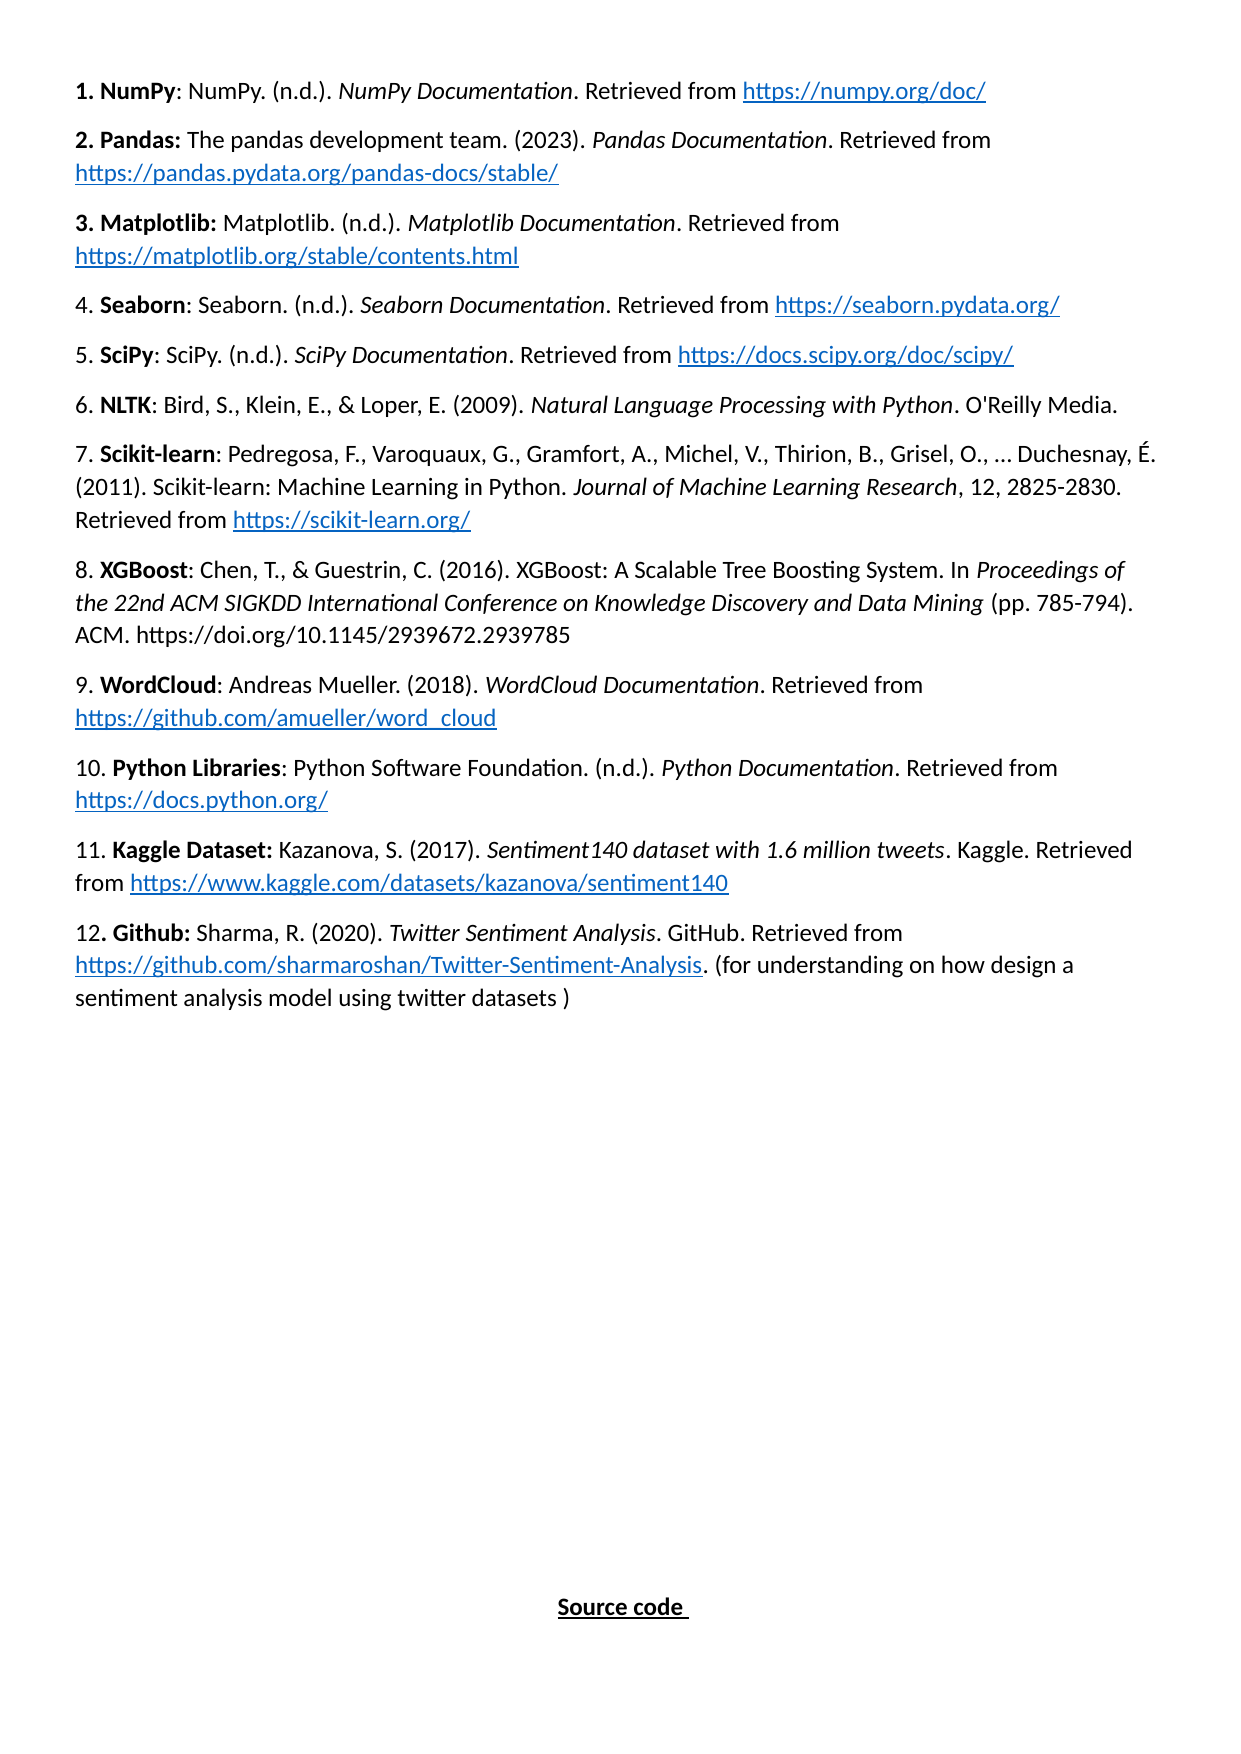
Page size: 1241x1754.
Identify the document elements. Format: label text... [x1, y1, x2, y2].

text 12. Github: Sharma, R. (2020). Twitter Sentiment Analysis. GitHub. Retrieved from https://github.com/sharmaroshan/Twitter-Sentiment-Analysis. (for understanding on how design a sentiment analysis model using twitter datasets ) [75, 917, 1165, 1076]
text 5. SciPy: SciPy. (n.d.). SciPy Documentation. Retrieved from https://docs.scipy.org/doc/scipy/ [75, 339, 1165, 370]
text 9. WordCloud: Andreas Mueller. (2018). WordCloud Documentation. Retrieved from https://github.com/amueller/word_cloud [75, 669, 1165, 733]
text 8. XGBoost: Chen, T., & Guestrin, C. (2016). XGBoost: A Scalable Tree Boosting System. In Proceedings of the 22nd ACM SIGKDD International Conference on Knowledge Discovery and Data Mining (pp. 785-794). ACM. https://doi.org/10.1145/2939672.2939785 [75, 554, 1165, 650]
text 2. Pandas: The pandas development team. (2023). Pandas Documentation. Retrieved from https://pandas.pydata.org/pandas-docs/stable/ [75, 124, 1165, 188]
text 7. Scikit-learn: Pedregosa, F., Varoquaux, G., Gramfort, A., Michel, V., Thirion, B., Grisel, O., … Duchesnay, É. (2011). Scikit-learn: Machine Learning in Python. Journal of Machine Learning Research, 12, 2825-2830. Retrieved from https://scikit-learn.org/ [75, 438, 1165, 535]
text 11. Kaggle Dataset: Kazanova, S. (2017). Sentiment140 dataset with 1.6 million tweets. Kaggle. Retrieved from https://www.kaggle.com/datasets/kazanova/sentiment140 [75, 834, 1165, 898]
text 4. Seaborn: Seaborn. (n.d.). Seaborn Documentation. Retrieved from https://seaborn.pydata.org/ [75, 289, 1165, 320]
text 6. NLTK: Bird, S., Klein, E., & Loper, E. (2009). Natural Language Processing with Python. O'Reilly Media. [75, 389, 1165, 419]
text 10. Python Libraries: Python Software Foundation. (n.d.). Python Documentation. Retrieved from https://docs.python.org/ [75, 752, 1165, 815]
text Source code [75, 1591, 1165, 1621]
text 1. NumPy: NumPy. (n.d.). NumPy Documentation. Retrieved from https://numpy.org/doc/ [75, 75, 1165, 106]
text 3. Matplotlib: Matplotlib. (n.d.). Matplotlib Documentation. Retrieved from https://matplotlib.org/stable/contents.html [75, 207, 1165, 271]
